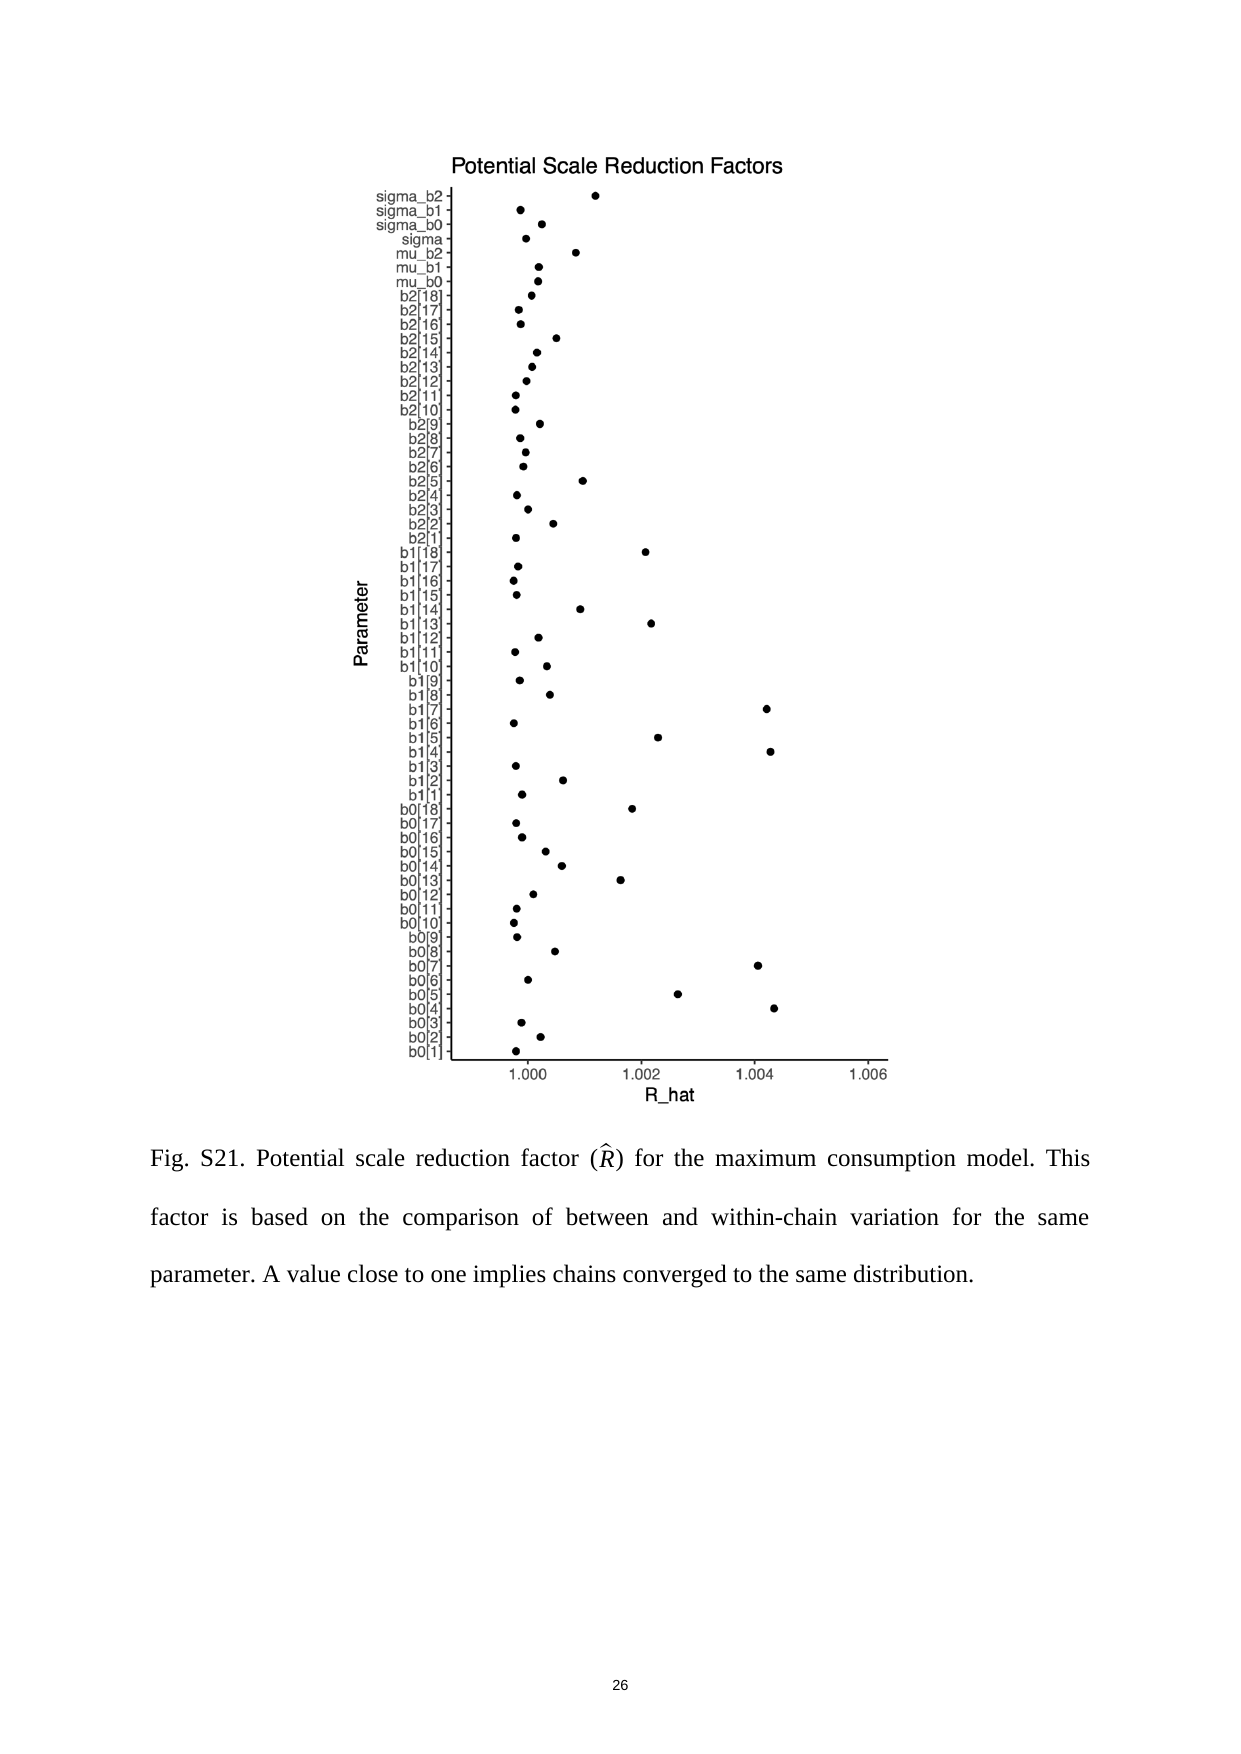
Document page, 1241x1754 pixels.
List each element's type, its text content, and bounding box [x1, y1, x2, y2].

picture [282, 150, 958, 1114]
text Fig. S21. Potential scale reduction factor () for the maximum consumption model. This factor is based on the comparison of between and within-chain variation for the same parameter. A value close to one implies chains converged to the same distribution. [150, 1143, 1090, 1288]
